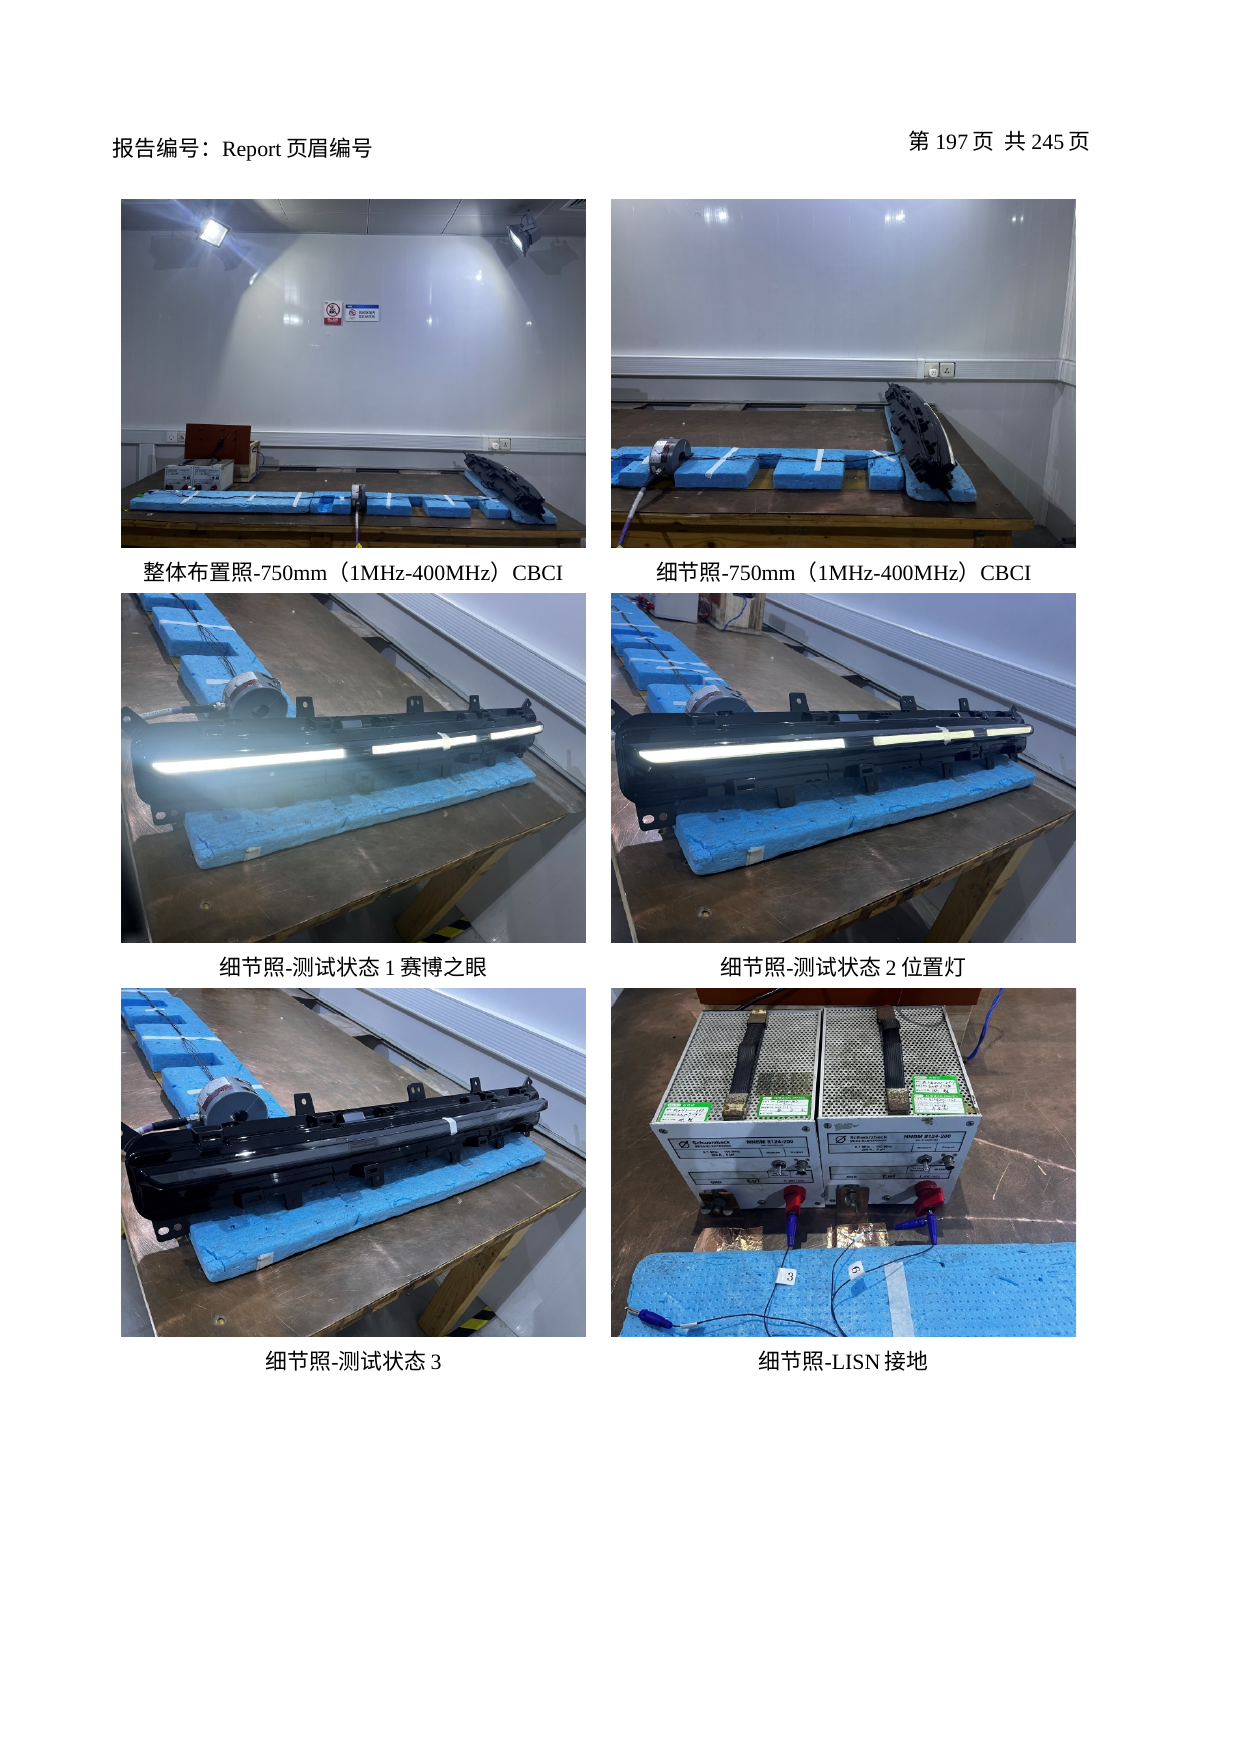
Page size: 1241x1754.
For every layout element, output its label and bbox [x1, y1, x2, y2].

picture [611, 988, 1077, 1337]
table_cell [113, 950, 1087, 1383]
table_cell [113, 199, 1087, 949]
picture [121, 593, 586, 943]
picture [611, 199, 1076, 548]
picture [121, 199, 586, 548]
picture [121, 988, 586, 1337]
picture [611, 593, 1076, 943]
